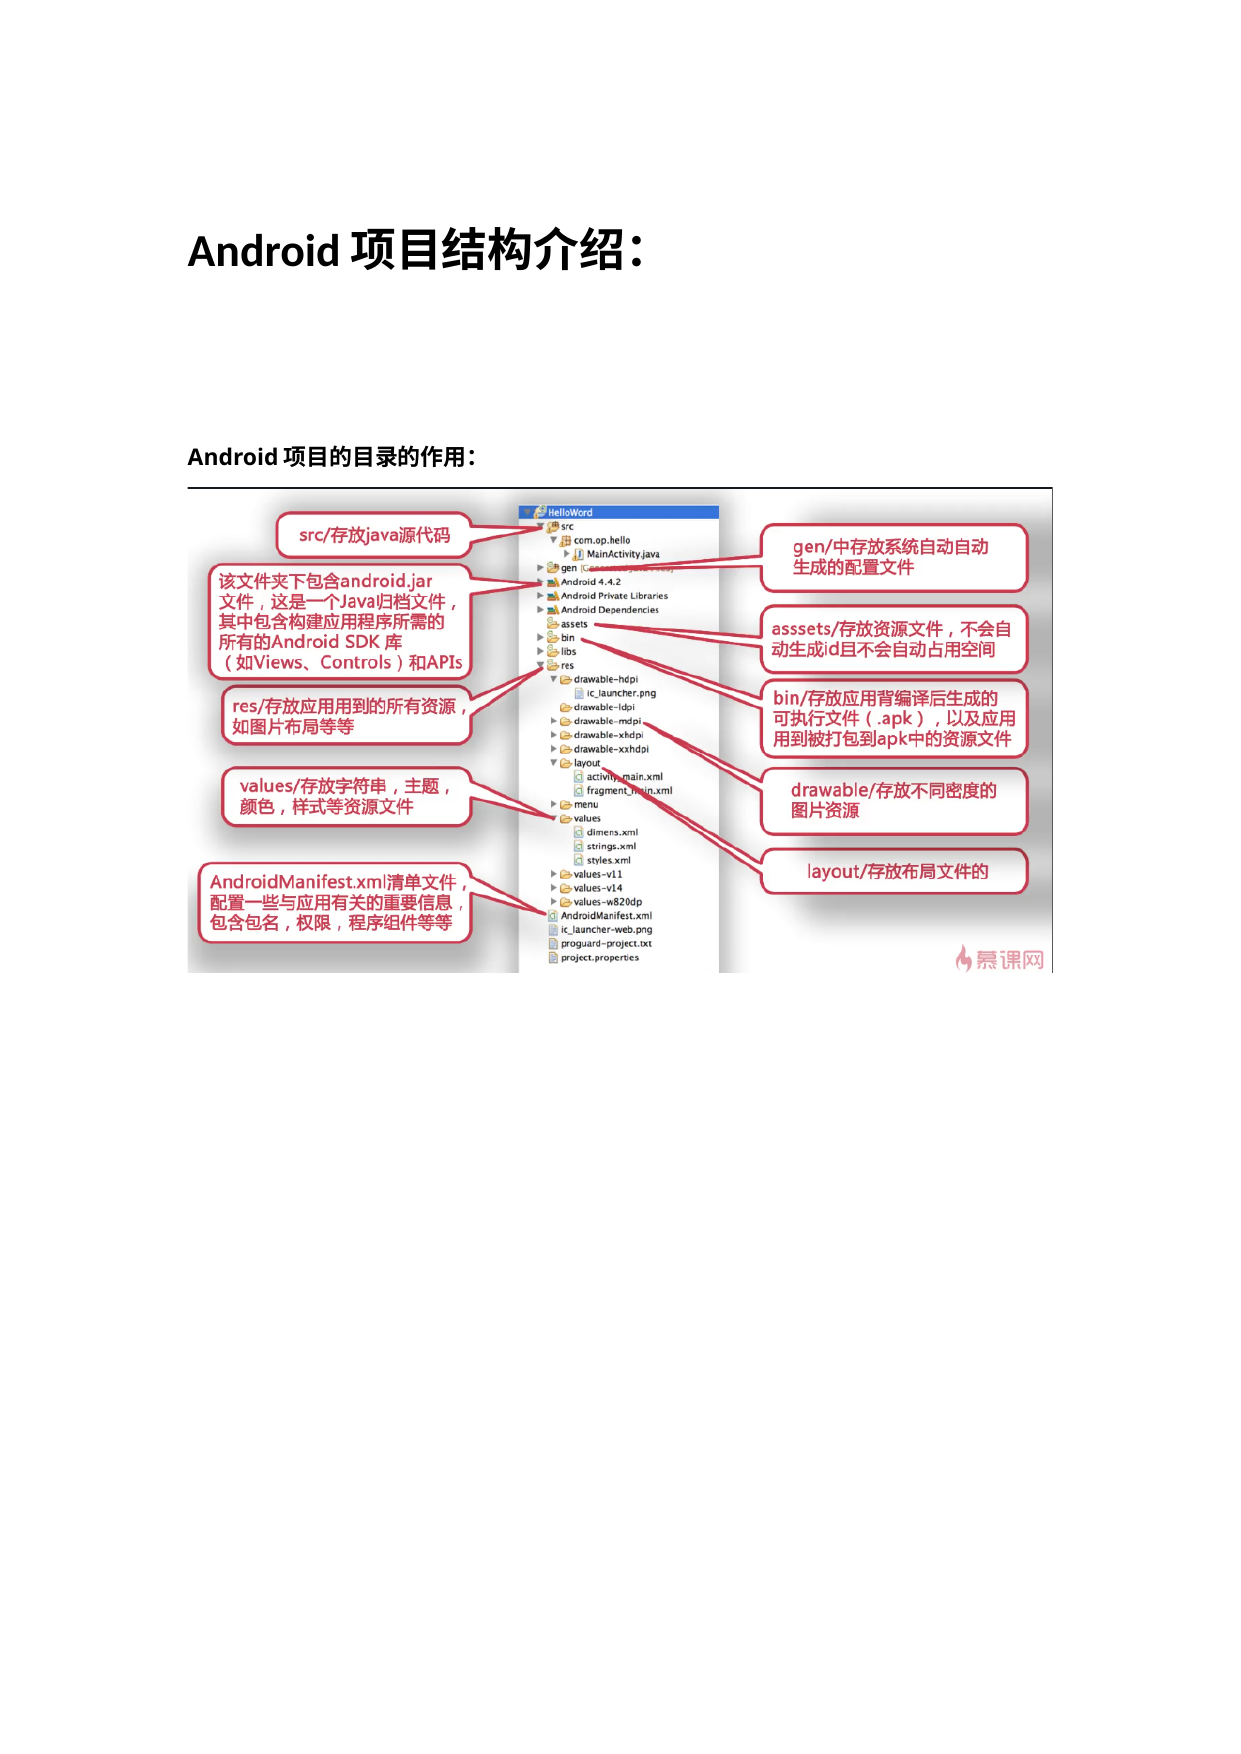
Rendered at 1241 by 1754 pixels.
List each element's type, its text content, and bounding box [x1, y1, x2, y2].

text Android项目的目录的作用： [187, 423, 1053, 487]
subtitle Android项目结构介绍： [187, 197, 1053, 295]
picture [187, 487, 1053, 973]
